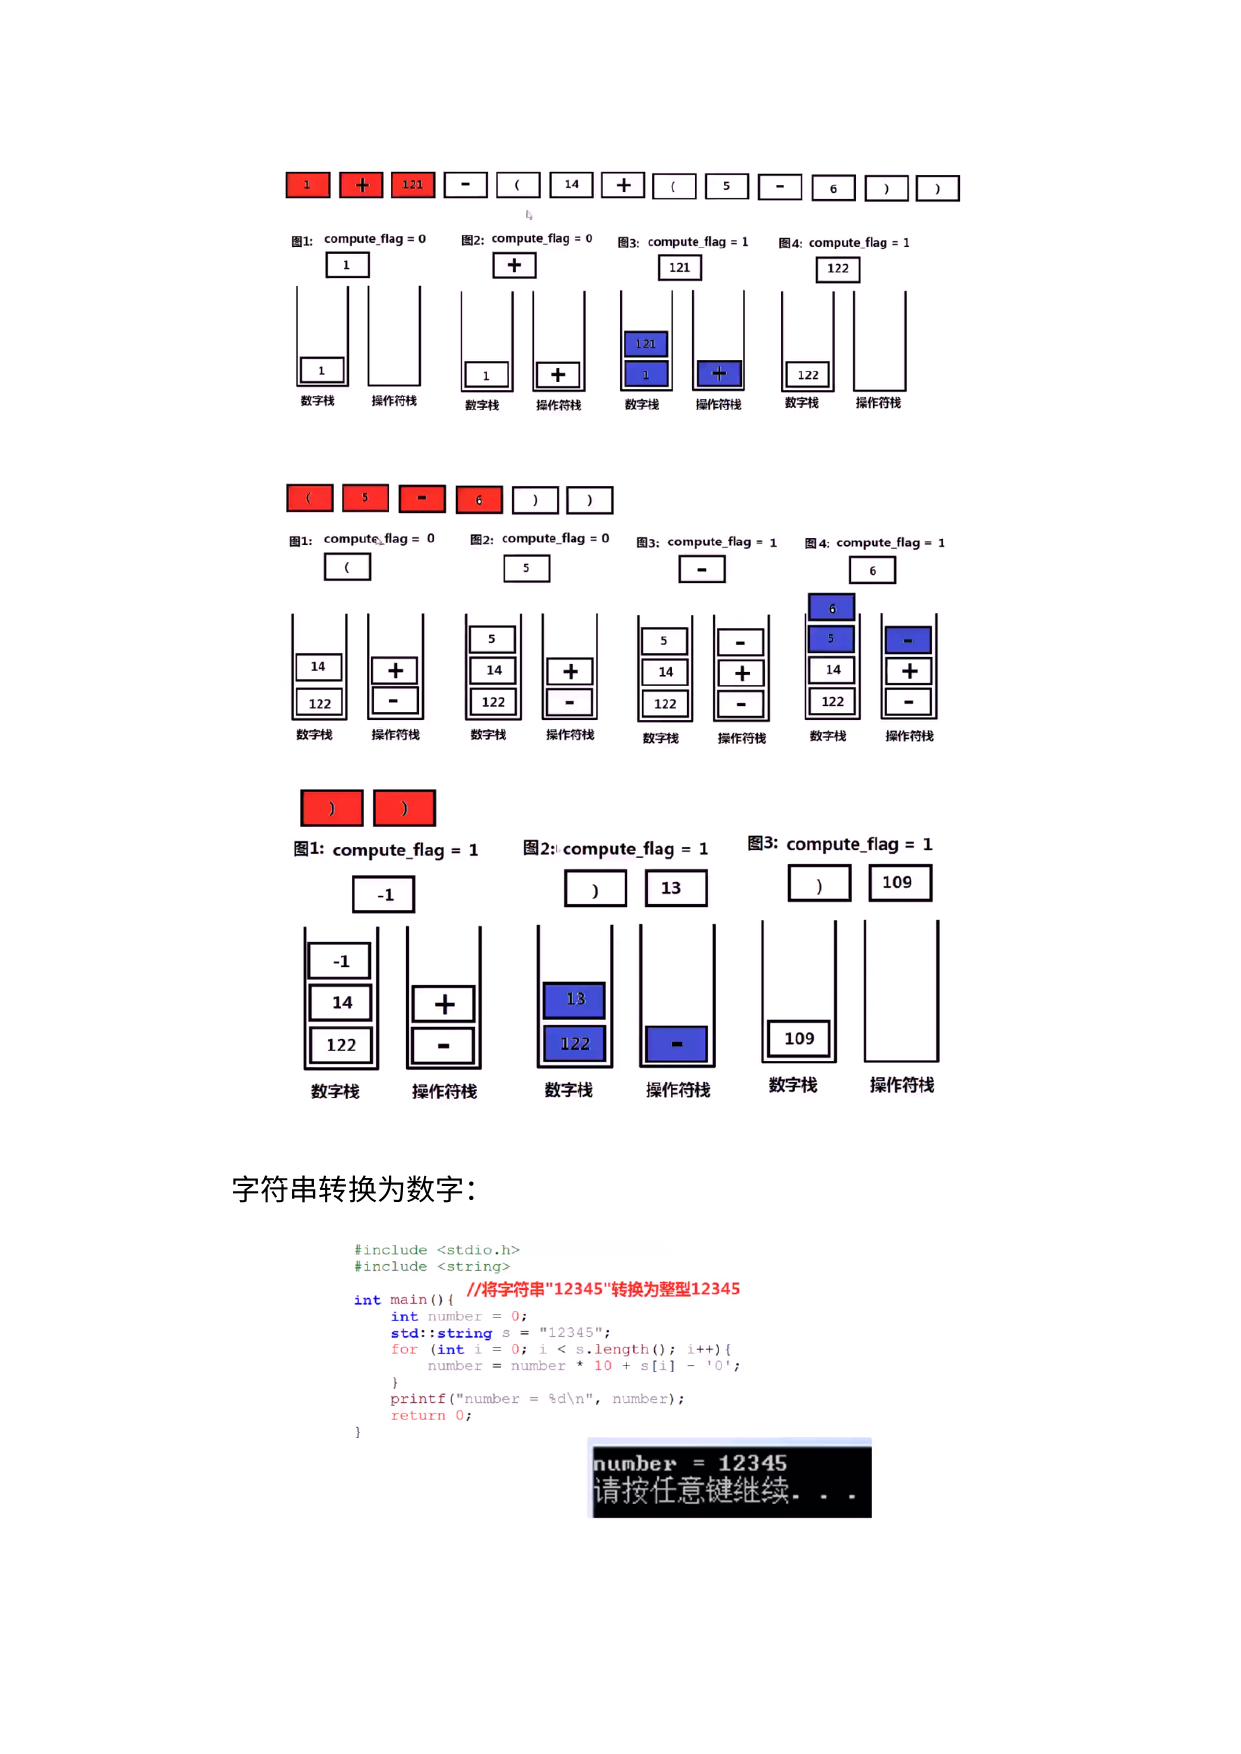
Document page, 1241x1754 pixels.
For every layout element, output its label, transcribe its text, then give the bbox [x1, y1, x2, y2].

picture [347, 1241, 894, 1528]
picture [284, 780, 956, 1109]
text 字符串转换为数字： [187, 1155, 1053, 1220]
picture [273, 471, 967, 757]
picture [274, 162, 966, 434]
